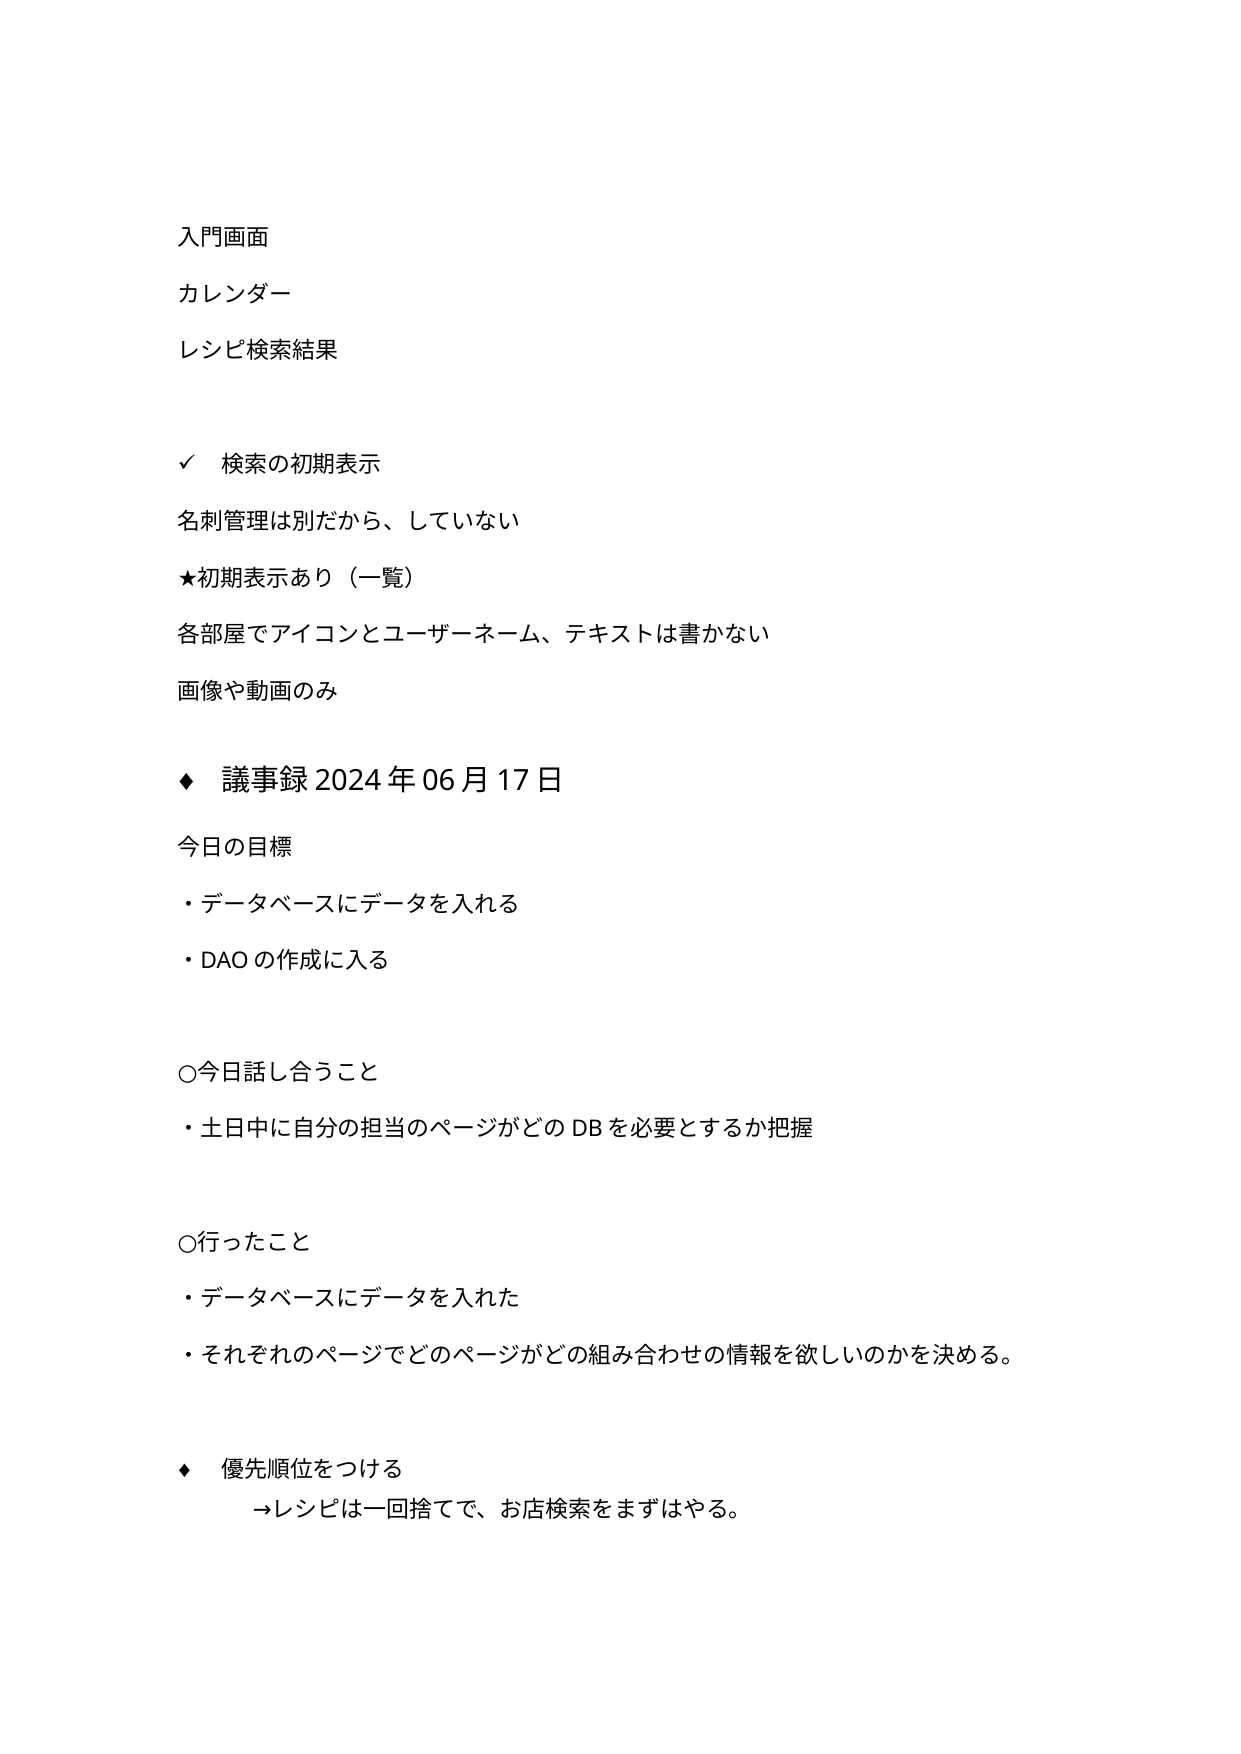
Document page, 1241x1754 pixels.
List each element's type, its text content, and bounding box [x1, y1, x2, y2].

text ○行ったこと [177, 1221, 1063, 1259]
list 優先順位をつける [177, 1448, 1063, 1486]
list 検索の初期表示 [177, 444, 1063, 481]
list →レシピは一回捨てで、お店検索をまずはやる。 [252, 1488, 1063, 1526]
text カレンダー [177, 273, 1063, 311]
text ○今日話し合うこと [177, 1051, 1063, 1089]
text ・DAOの作成に入る [177, 940, 1063, 978]
text 今日の目標 [177, 827, 1063, 864]
text 画像や動画のみ [177, 671, 1063, 708]
text ・それぞれのページでどのページがどの組み合わせの情報を欲しいのかを決める。 [177, 1335, 1063, 1372]
text ・土日中に自分の担当のページがどのDBを必要とするか把握 [177, 1108, 1063, 1146]
subtitle 議事録2024年06月17日 [177, 740, 1063, 815]
text ・データベースにデータを入れる [177, 883, 1063, 921]
text 各部屋でアイコンとユーザーネーム、テキストは書かない [177, 614, 1063, 652]
text ★初期表示あり（一覧） [177, 557, 1063, 595]
text 名刺管理は別だから、していない [177, 501, 1063, 538]
text 入門画面 [177, 217, 1063, 254]
text レシピ検索結果 [177, 330, 1063, 368]
text ・データベースにデータを入れた [177, 1278, 1063, 1316]
